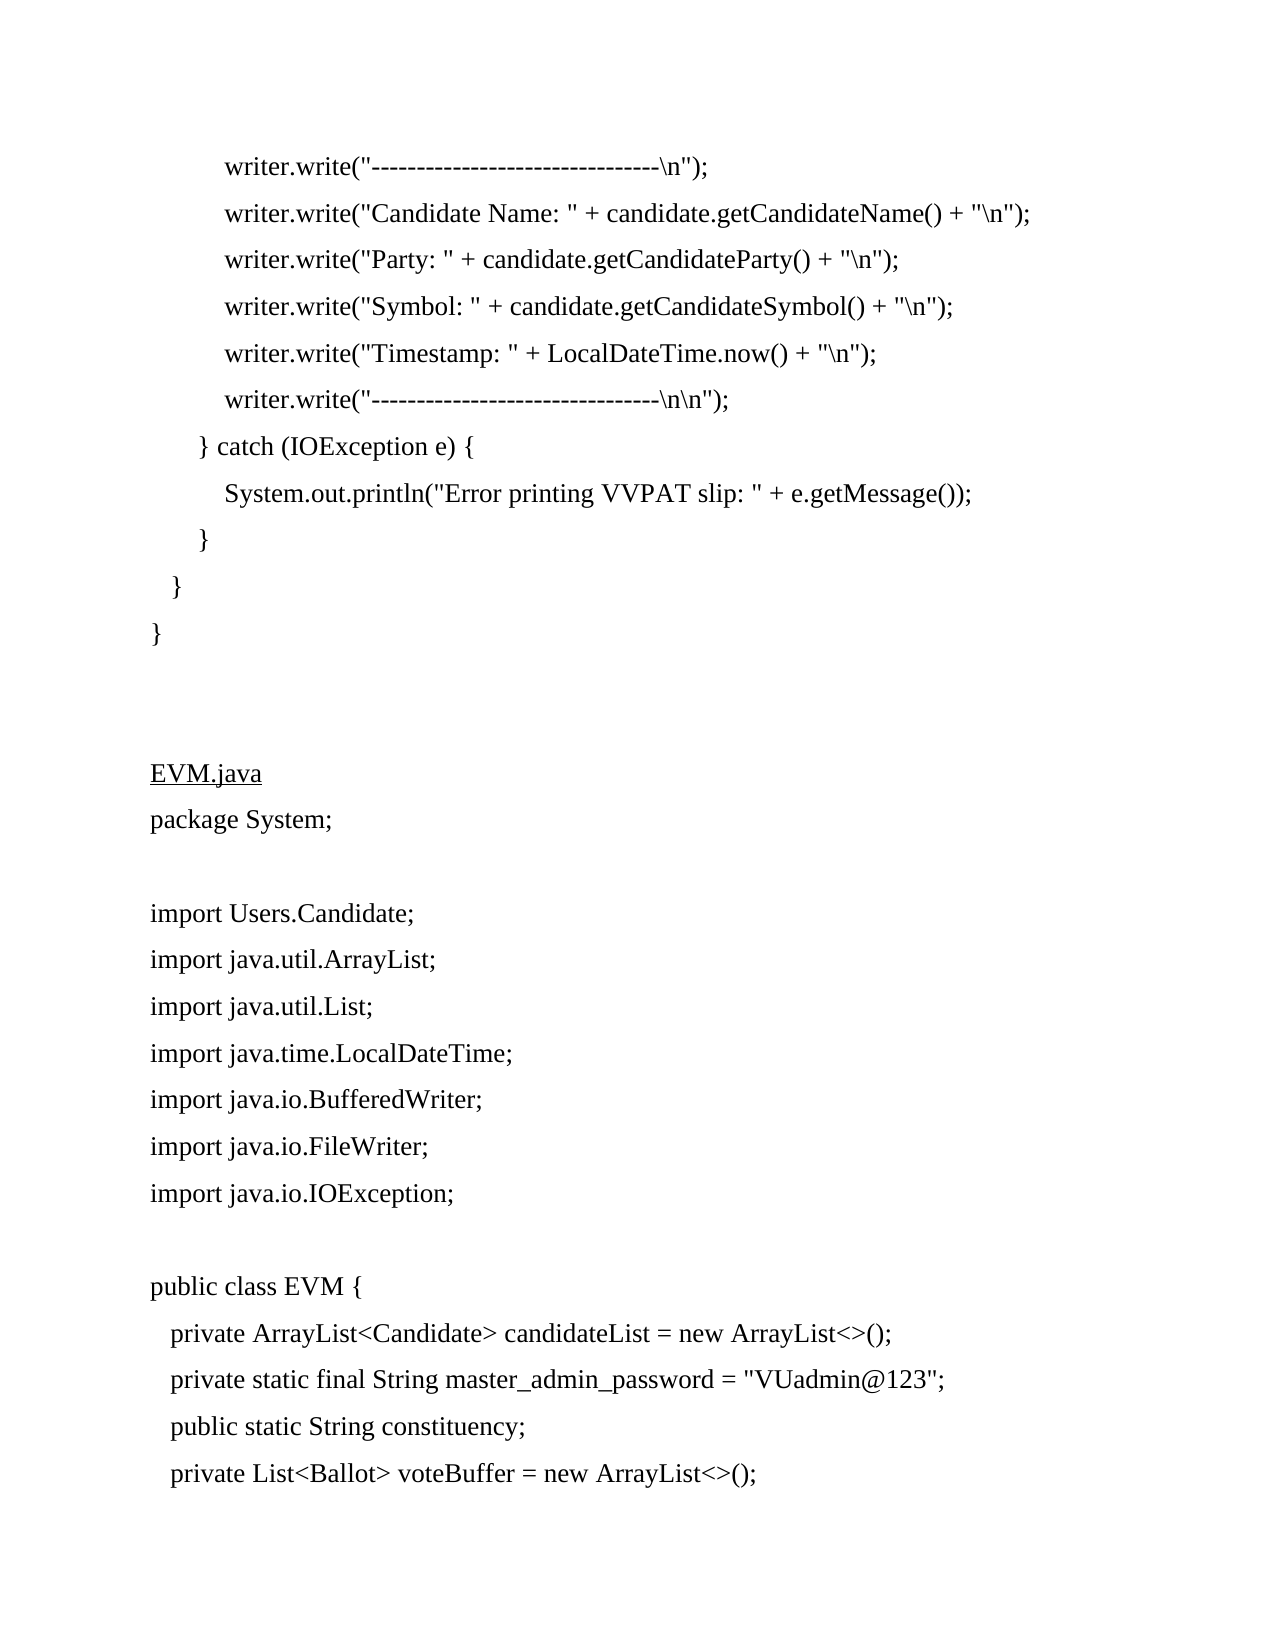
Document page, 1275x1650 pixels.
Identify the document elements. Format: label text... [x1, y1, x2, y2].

text EVM.java [150, 757, 1125, 788]
text public class EVM { [150, 1270, 1125, 1301]
text } [150, 570, 1125, 601]
text System.out.println("Error printing VVPAT slip: " + e.getMessage()); [150, 477, 1125, 508]
text private static final String master_admin_password = "VUadmin@123"; [150, 1363, 1125, 1394]
text } [150, 523, 1125, 554]
text } [150, 617, 1125, 648]
text import java.io.BufferedWriter; [150, 1083, 1125, 1114]
text writer.write("--------------------------------\n"); [150, 150, 1125, 181]
text public static String constituency; [150, 1410, 1125, 1441]
text private ArrayList<Candidate> candidateList = new ArrayList<>(); [150, 1317, 1125, 1348]
text import java.io.FileWriter; [150, 1130, 1125, 1161]
text import java.io.IOException; [150, 1177, 1125, 1208]
text writer.write("Timestamp: " + LocalDateTime.now() + "\n"); [150, 337, 1125, 368]
text } catch (IOException e) { [150, 430, 1125, 461]
text writer.write("--------------------------------\n\n"); [150, 383, 1125, 414]
text writer.write("Party: " + candidate.getCandidateParty() + "\n"); [150, 243, 1125, 274]
text import java.time.LocalDateTime; [150, 1037, 1125, 1068]
text import Users.Candidate; [150, 897, 1125, 928]
text writer.write("Symbol: " + candidate.getCandidateSymbol() + "\n"); [150, 290, 1125, 321]
text private List<Ballot> voteBuffer = new ArrayList<>(); [150, 1457, 1125, 1488]
text import java.util.ArrayList; [150, 943, 1125, 974]
text package System; [150, 803, 1125, 834]
text import java.util.List; [150, 990, 1125, 1021]
text writer.write("Candidate Name: " + candidate.getCandidateName() + "\n"); [150, 197, 1125, 228]
